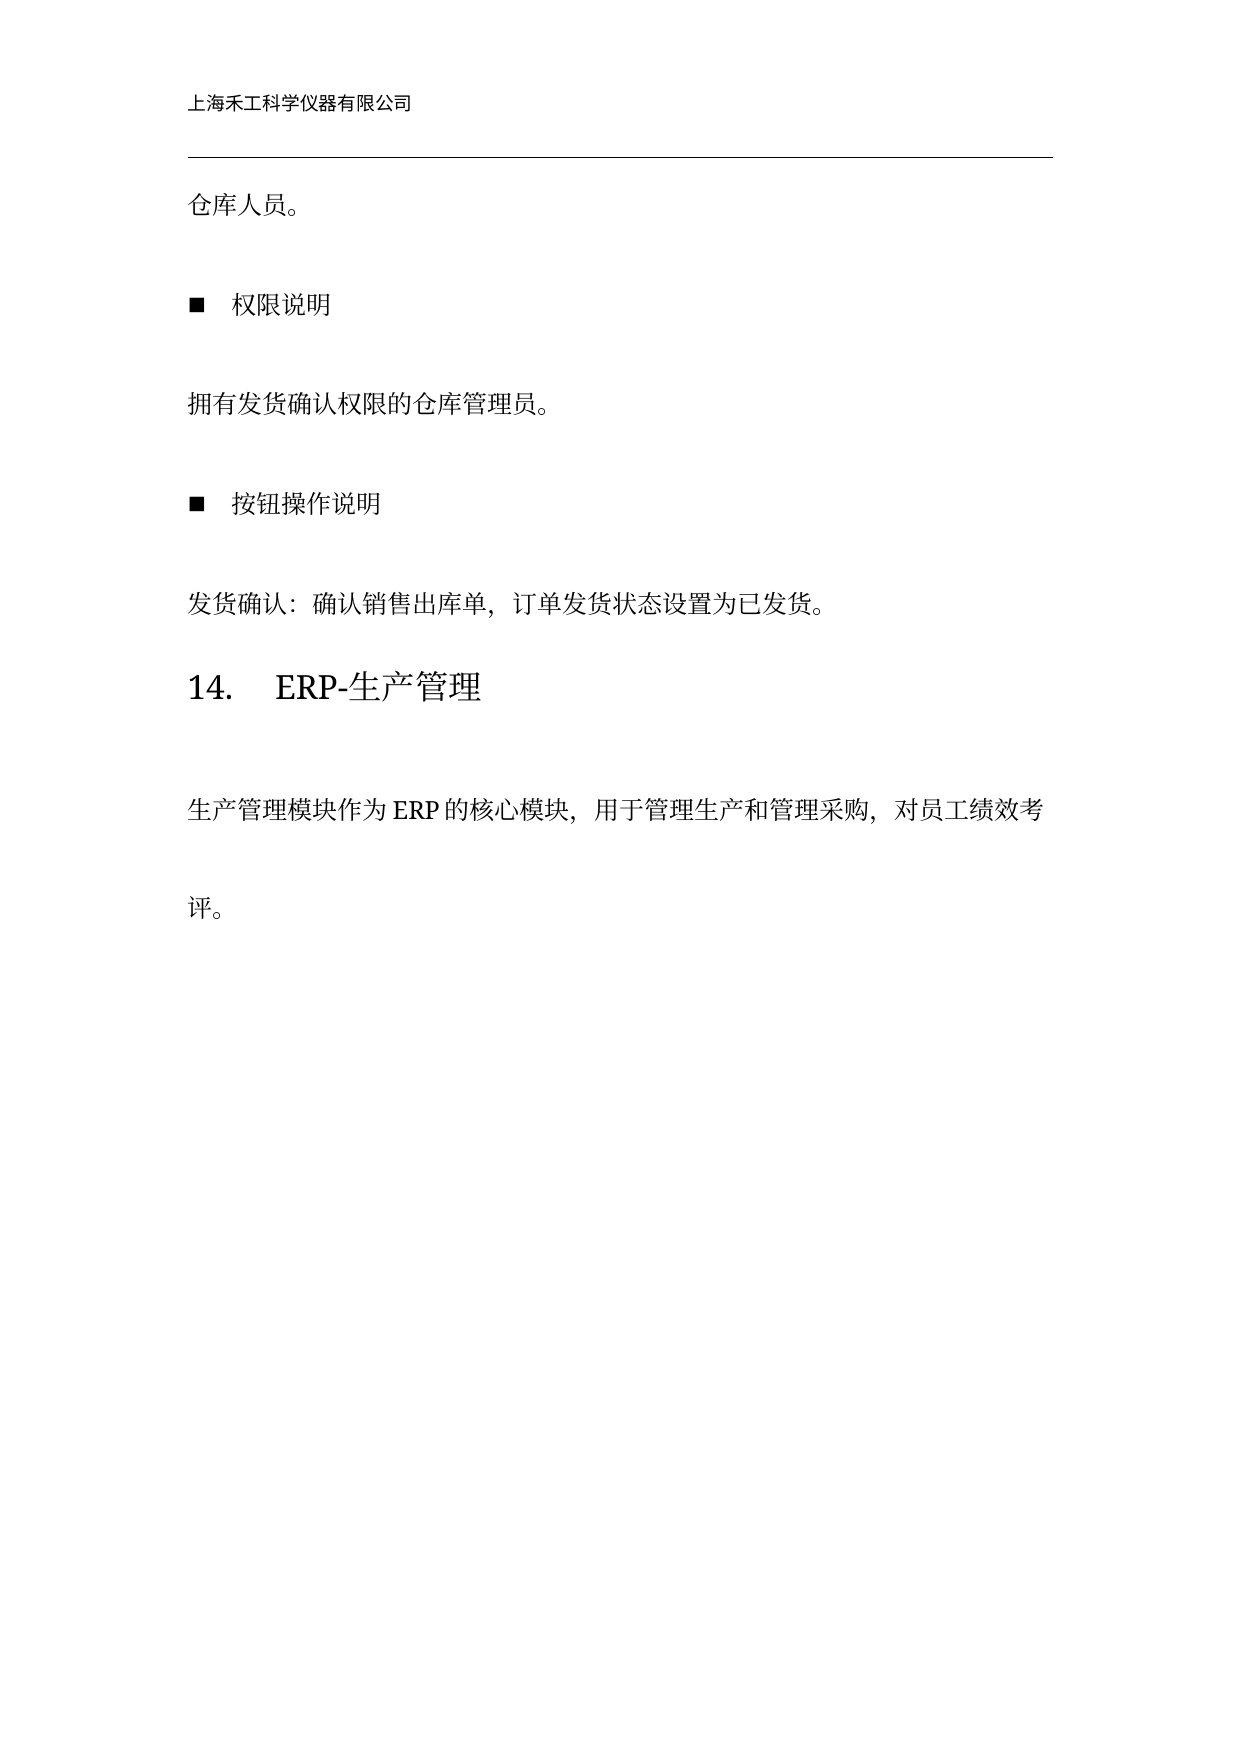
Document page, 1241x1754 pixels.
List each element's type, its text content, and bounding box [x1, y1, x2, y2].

text 仓库人员。 [187, 172, 1053, 237]
text 拥有发货确认权限的仓库管理员。 [187, 371, 1053, 436]
list 权限说明 [187, 271, 1053, 336]
text 生产管理模块作为ERP的核心模块，用于管理生产和管理采购，对员工绩效考评。 [187, 776, 1053, 939]
subtitle ERP-生产管理 [187, 653, 1053, 718]
list 按钮操作说明 [187, 470, 1053, 535]
text 发货确认：确认销售出库单，订单发货状态设置为已发货。 [187, 570, 1053, 635]
